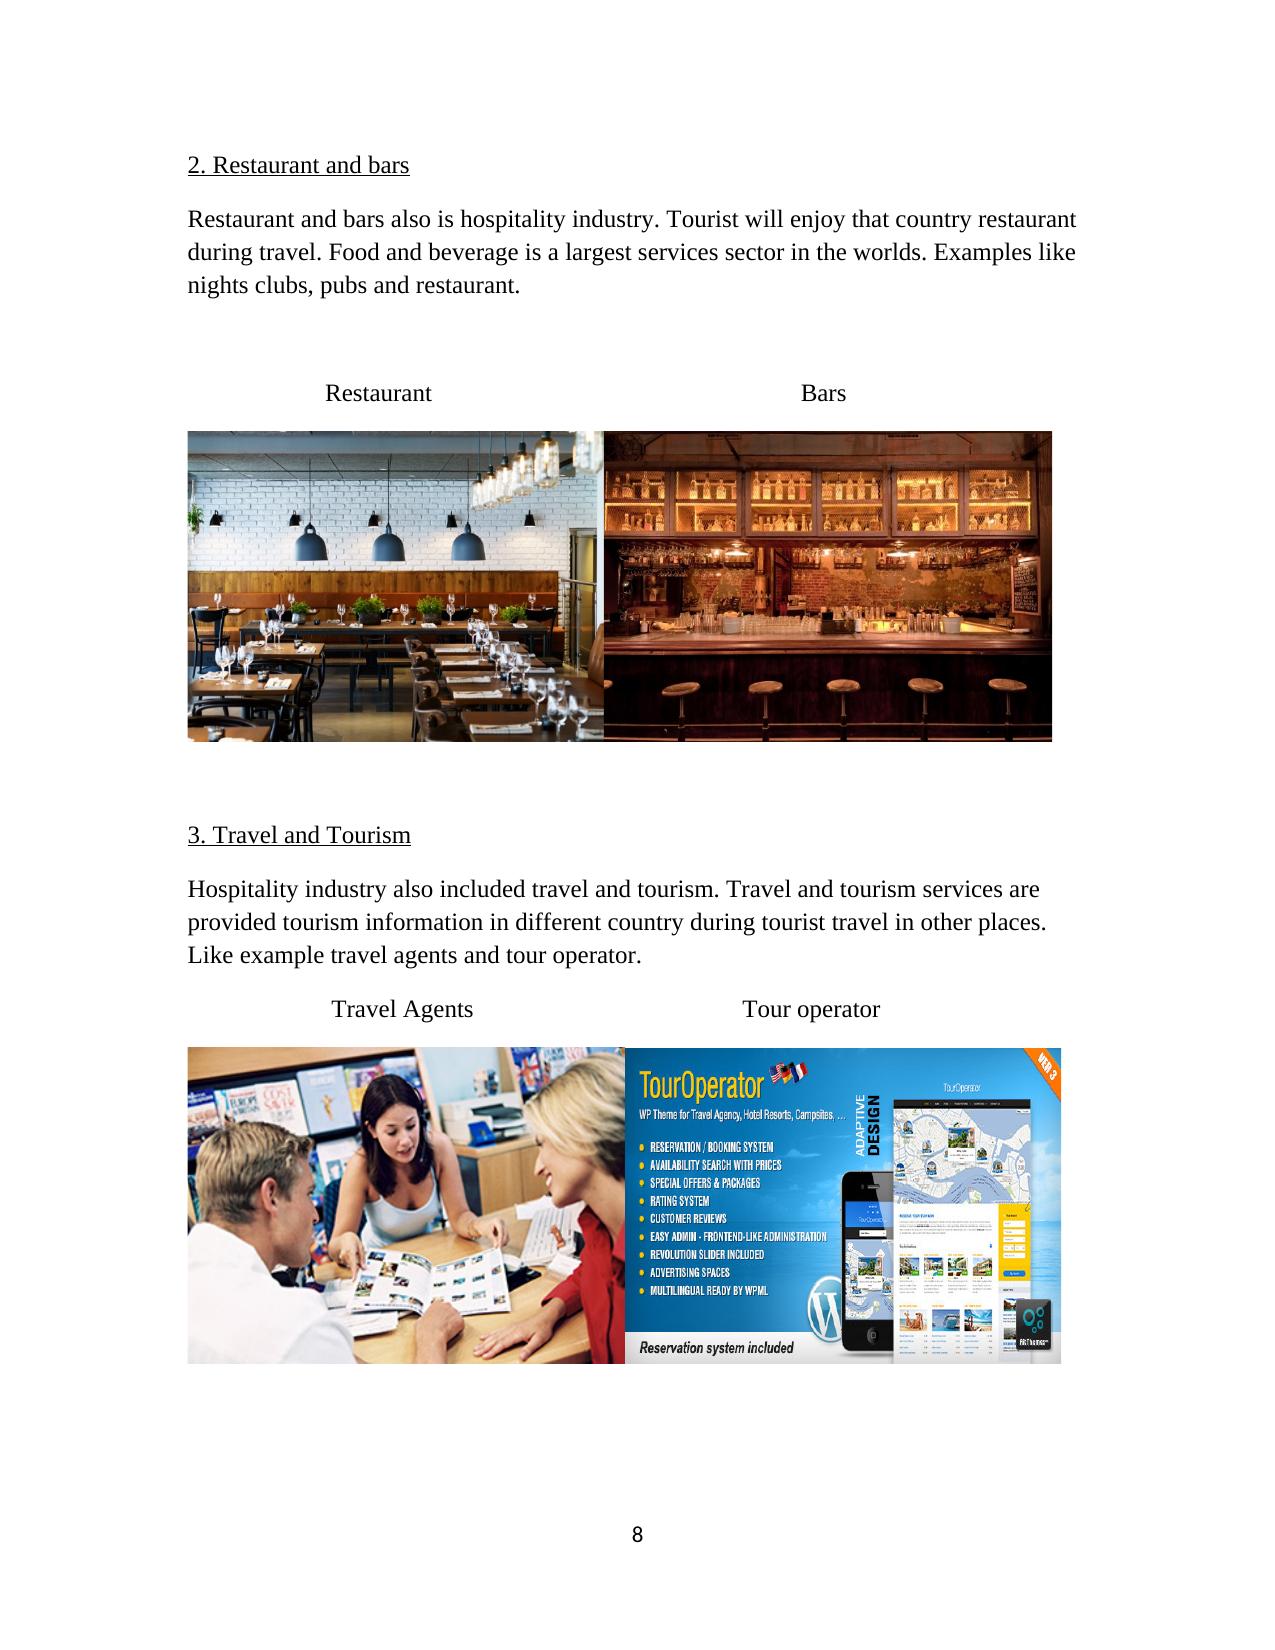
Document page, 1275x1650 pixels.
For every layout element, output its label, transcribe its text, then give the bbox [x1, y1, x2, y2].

text Travel Agents Tour operator [187, 994, 1087, 1022]
text Restaurant and bars also is hospitality industry. Tourist will enjoy that country restaurant during travel. Food and beverage is a largest services sector in the worlds. Examples like nights clubs, pubs and restaurant. [187, 204, 1087, 299]
text 2. Restaurant and bars [187, 150, 1087, 179]
text Hospitality industry also included travel and tourism. Travel and tourism services are provided tourism information in different country during tourist travel in other places. Like example travel agents and tour operator. [187, 874, 1087, 969]
text Restaurant Bars [187, 378, 1087, 406]
picture [187, 431, 1053, 742]
picture [187, 1047, 1062, 1364]
text 3. Travel and Tourism [187, 820, 1087, 849]
